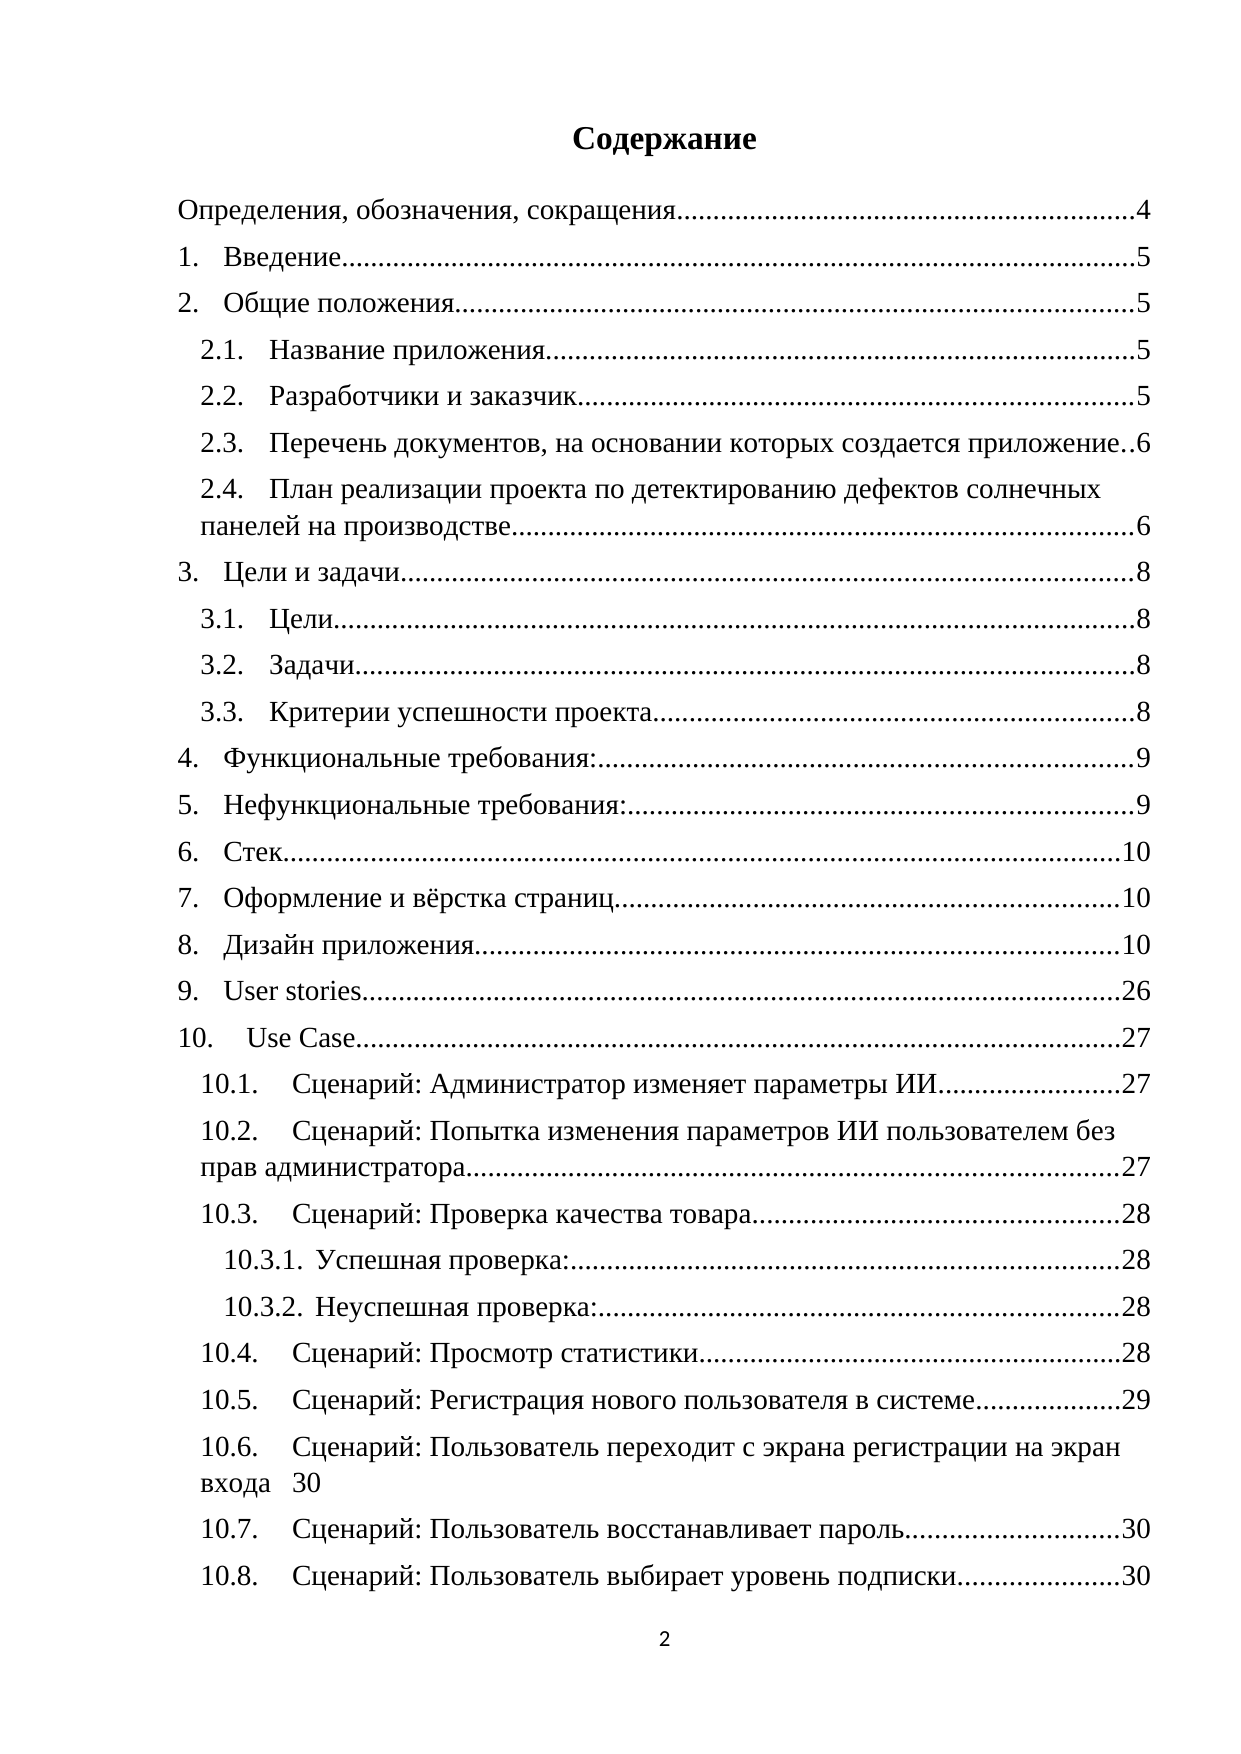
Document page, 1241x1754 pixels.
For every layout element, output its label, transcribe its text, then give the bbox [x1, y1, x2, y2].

text 7. Оформление и вёрстка страниц 10 [177, 880, 1152, 914]
text 10.1. Сценарий: Администратор изменяет параметры ИИ 27 [200, 1067, 1152, 1100]
text 10.3. Сценарий: Проверка качества товара 28 [200, 1196, 1152, 1229]
text 2.2. Разработчики и заказчик 5 [200, 378, 1152, 412]
text 2.1. Название приложения 5 [200, 332, 1152, 366]
text 10.3.2. Неуспешная проверка: 28 [223, 1289, 1152, 1322]
text 9. User stories 26 [177, 973, 1152, 1007]
text 10.5. Сценарий: Регистрация нового пользователя в системе 29 [200, 1382, 1152, 1416]
text 10.6. Сценарий: Пользователь переходит с экрана регистрации на экран входа 30 [200, 1429, 1152, 1498]
text 10.4. Сценарий: Просмотр статистики 28 [200, 1336, 1152, 1369]
text 2.4. План реализации проекта по детектированию дефектов солнечных панелей на производстве 6 [200, 472, 1152, 541]
text 10.8. Сценарий: Пользователь выбирает уровень подписки 30 [200, 1558, 1152, 1591]
text 10.2. Сценарий: Попытка изменения параметров ИИ пользователем без прав администратора 27 [200, 1113, 1152, 1183]
text 2.3. Перечень документов, на основании которых создается приложение 6 [200, 425, 1152, 459]
text 10. Use Case 27 [177, 1020, 1152, 1053]
text Определения, обозначения, сокращения 4 [177, 192, 1152, 226]
text 3.2. Задачи 8 [200, 647, 1152, 681]
text 2. Общие положения 5 [177, 285, 1152, 319]
text 10.7. Сценарий: Пользователь восстанавливает пароль 30 [200, 1511, 1152, 1545]
text 10.3.1. Успешная проверка: 28 [223, 1242, 1152, 1276]
text 3.3. Критерии успешности проекта 8 [200, 694, 1152, 728]
text 4. Функциональные требования: 9 [177, 741, 1152, 774]
text 3. Цели и задачи. 8 [177, 554, 1152, 588]
text 8. Дизайн приложения 10 [177, 927, 1152, 960]
text Содержание [177, 118, 1152, 156]
text 5. Нефункциональные требования: 9 [177, 787, 1152, 821]
text 1. Введение 5 [177, 239, 1152, 272]
text 6. Стек 10 [177, 834, 1152, 867]
text 3.1. Цели 8 [200, 601, 1152, 634]
